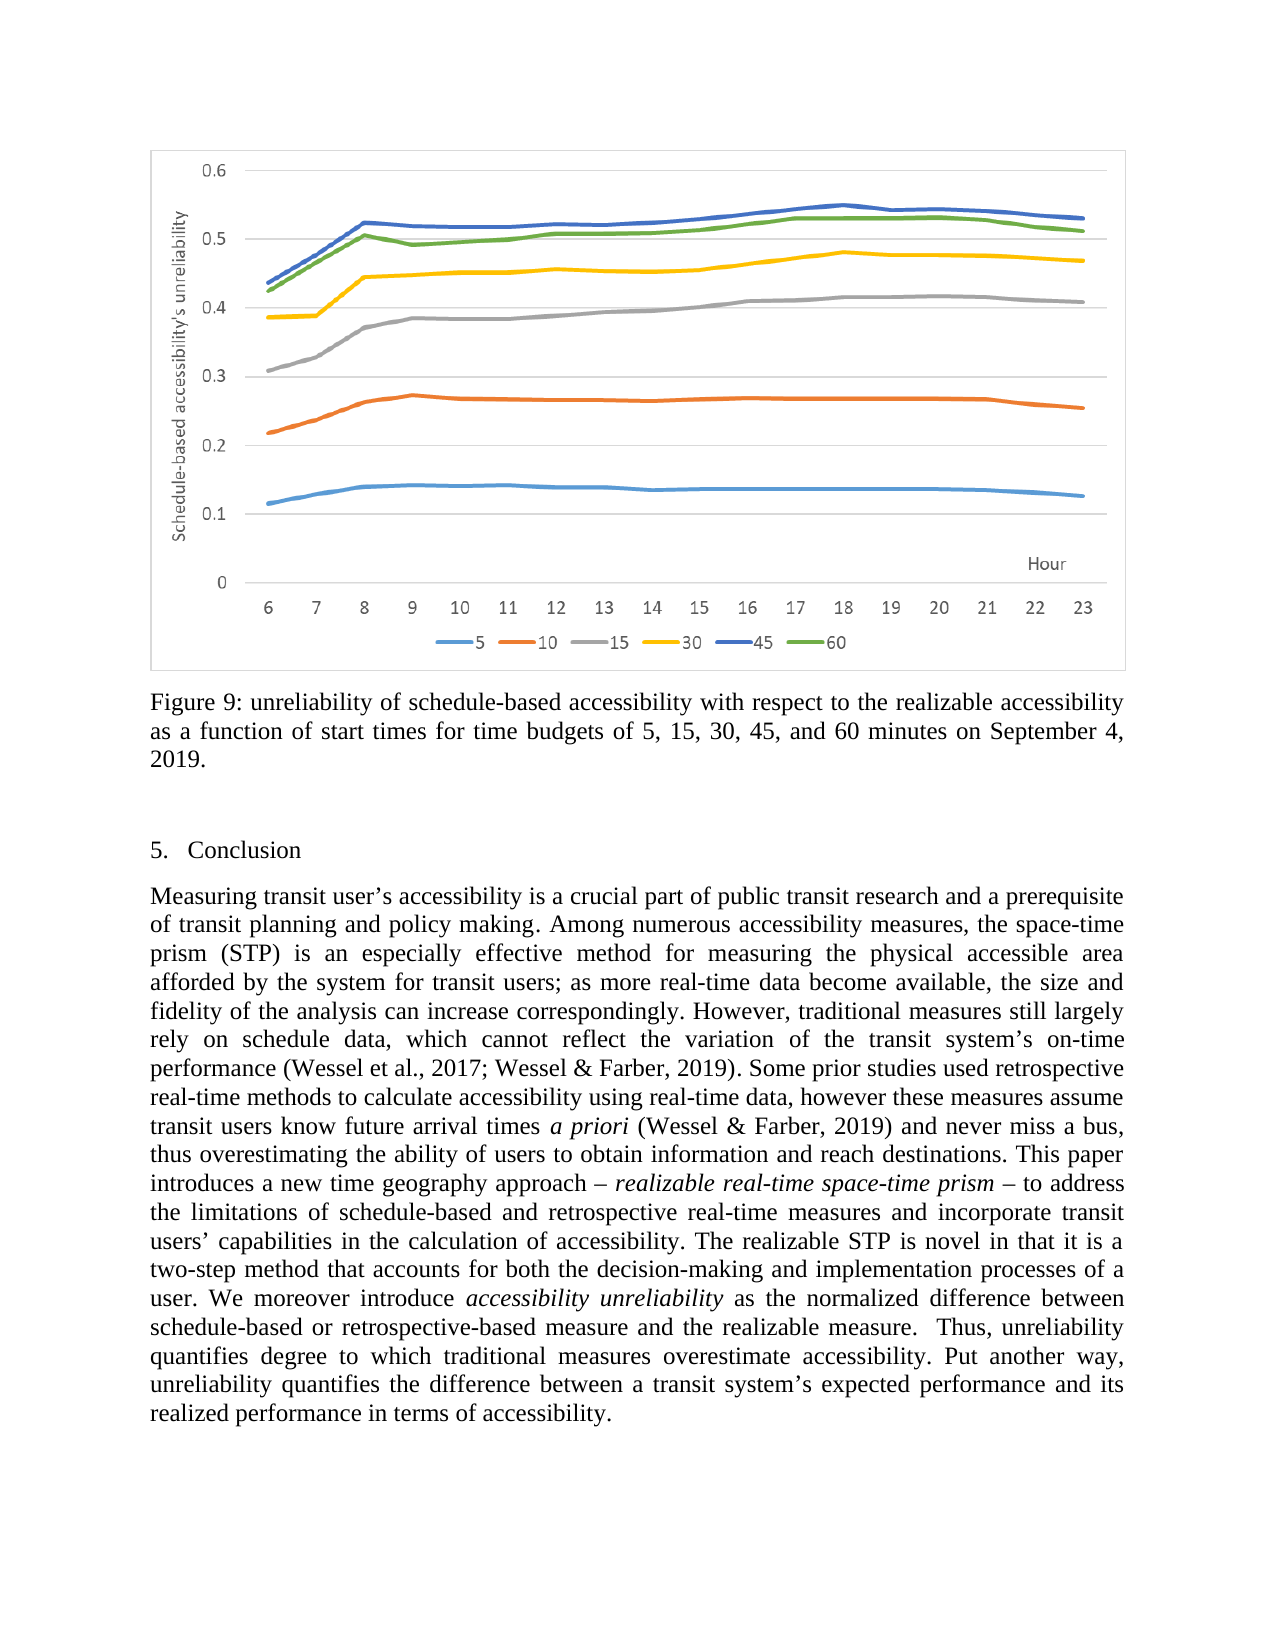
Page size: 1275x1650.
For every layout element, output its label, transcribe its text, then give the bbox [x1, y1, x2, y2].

list Conclusion [150, 835, 1125, 864]
text Figure 9: unreliability of schedule-based accessibility with respect to the realizable accessibility as a function of start times for time budgets of 5, 15, 30, 45, and 60 minutes on September 4, 2019. [150, 687, 1125, 773]
text Measuring transit user’s accessibility is a crucial part of public transit research and a prerequisite of transit planning and policy making. Among numerous accessibility measures, the space-time prism (STP) is an especially effective method for measuring the physical accessible area afforded by the system for transit users; as more real-time data become available, the size and fidelity of the analysis can increase correspondingly. However, traditional measures still largely rely on schedule data, which cannot reflect the variation of the transit system’s on-time performance (Wessel et al., 2017; Wessel & Farber, 2019). Some prior studies used retrospective real-time methods to calculate accessibility using real-time data, however these measures assume transit users know future arrival times a priori (Wessel & Farber, 2019) and never miss a bus, thus overestimating the ability of users to obtain information and reach destinations. This paper introduces a new time geography approach – realizable real-time space-time prism – to address the limitations of schedule-based and retrospective real-time measures and incorporate transit users’ capabilities in the calculation of accessibility. The realizable STP is novel in that it is a two-step method that accounts for both the decision-making and implementation processes of a user. We moreover introduce accessibility unreliability as the normalized difference between schedule-based or retrospective-based measure and the realizable measure. Thus, unreliability quantifies degree to which traditional measures overestimate accessibility. Put another way, unreliability quantifies the difference between a transit system’s expected performance and its realized performance in terms of accessibility. [150, 881, 1125, 1427]
picture [150, 150, 1126, 671]
